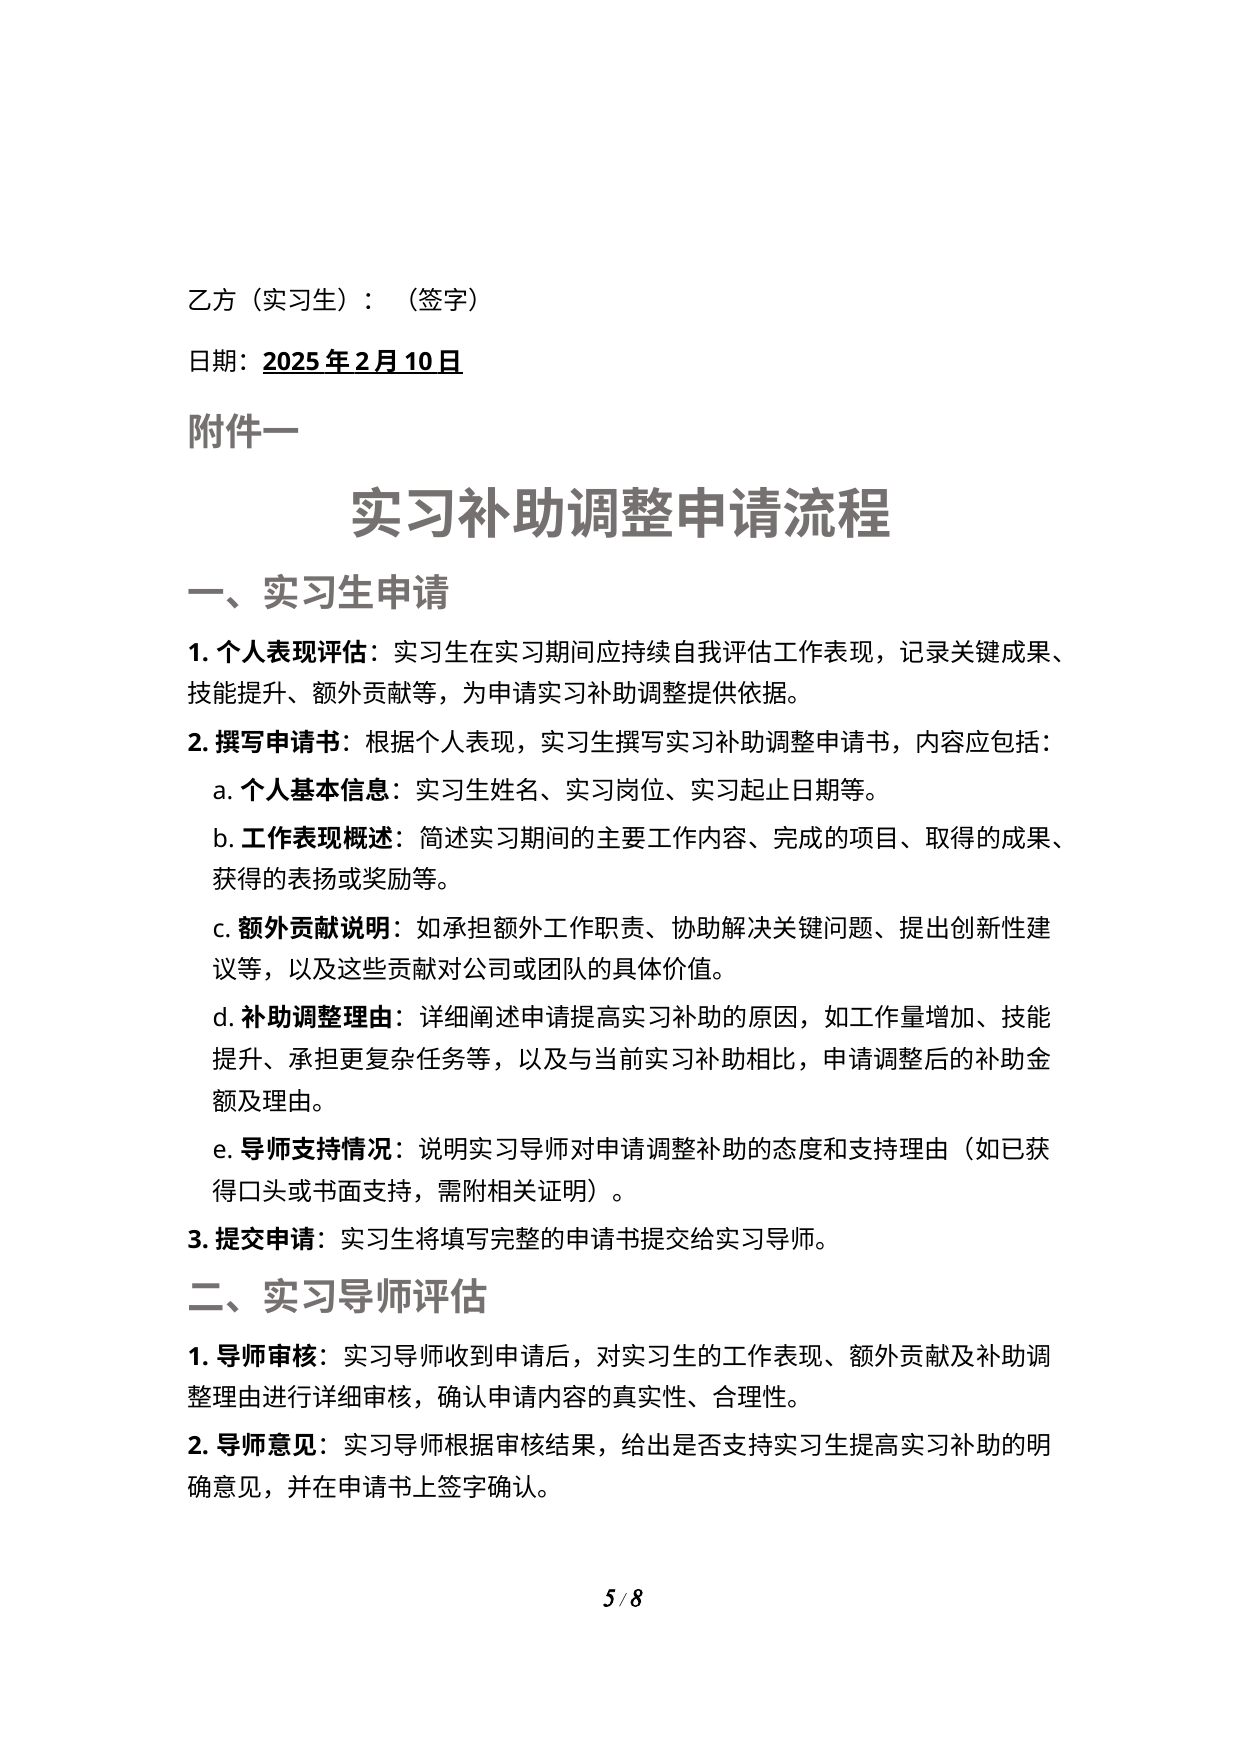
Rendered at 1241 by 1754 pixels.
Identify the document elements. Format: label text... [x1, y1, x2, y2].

text d. 补助调整理由：详细阐述申请提高实习补助的原因，如工作量增加、技能提升、承担更复杂任务等，以及与当前实习补助相比，申请调整后的补助金额及理由。 [212, 998, 1053, 1117]
subtitle 二、实习导师评估 [187, 1267, 1053, 1321]
text b. 工作表现概述：简述实习期间的主要工作内容、完成的项目、取得的成果、获得的表扬或奖励等。 [212, 818, 1053, 896]
text 2. 导师意见：实习导师根据审核结果，给出是否支持实习生提高实习补助的明确意见，并在申请书上签字确认。 [187, 1426, 1053, 1504]
subtitle 附件一 [187, 402, 1053, 456]
text 日期：2025年2月10日 [187, 341, 1053, 377]
text 2. 撰写申请书：根据个人表现，实习生撰写实习补助调整申请书，内容应包括： [187, 722, 1053, 758]
text 1. 个人表现评估：实习生在实习期间应持续自我评估工作表现，记录关键成果、技能提升、额外贡献等，为申请实习补助调整提供依据。 [187, 632, 1053, 710]
text 3. 提交申请：实习生将填写完整的申请书提交给实习导师。 [187, 1219, 1053, 1255]
text e. 导师支持情况：说明实习导师对申请调整补助的态度和支持理由（如已获得口头或书面支持，需附相关证明）。 [212, 1129, 1053, 1207]
text c. 额外贡献说明：如承担额外工作职责、协助解决关键问题、提出创新性建议等，以及这些贡献对公司或团队的具体价值。 [212, 908, 1053, 986]
text a. 个人基本信息：实习生姓名、实习岗位、实习起止日期等。 [212, 770, 1053, 806]
text 乙方（实习生）： （签字） [187, 280, 1053, 316]
subtitle 实习补助调整申请流程 [187, 471, 1053, 549]
text 1. 导师审核：实习导师收到申请后，对实习生的工作表现、额外贡献及补助调整理由进行详细审核，确认申请内容的真实性、合理性。 [187, 1336, 1053, 1414]
subtitle 一、实习生申请 [187, 563, 1053, 618]
